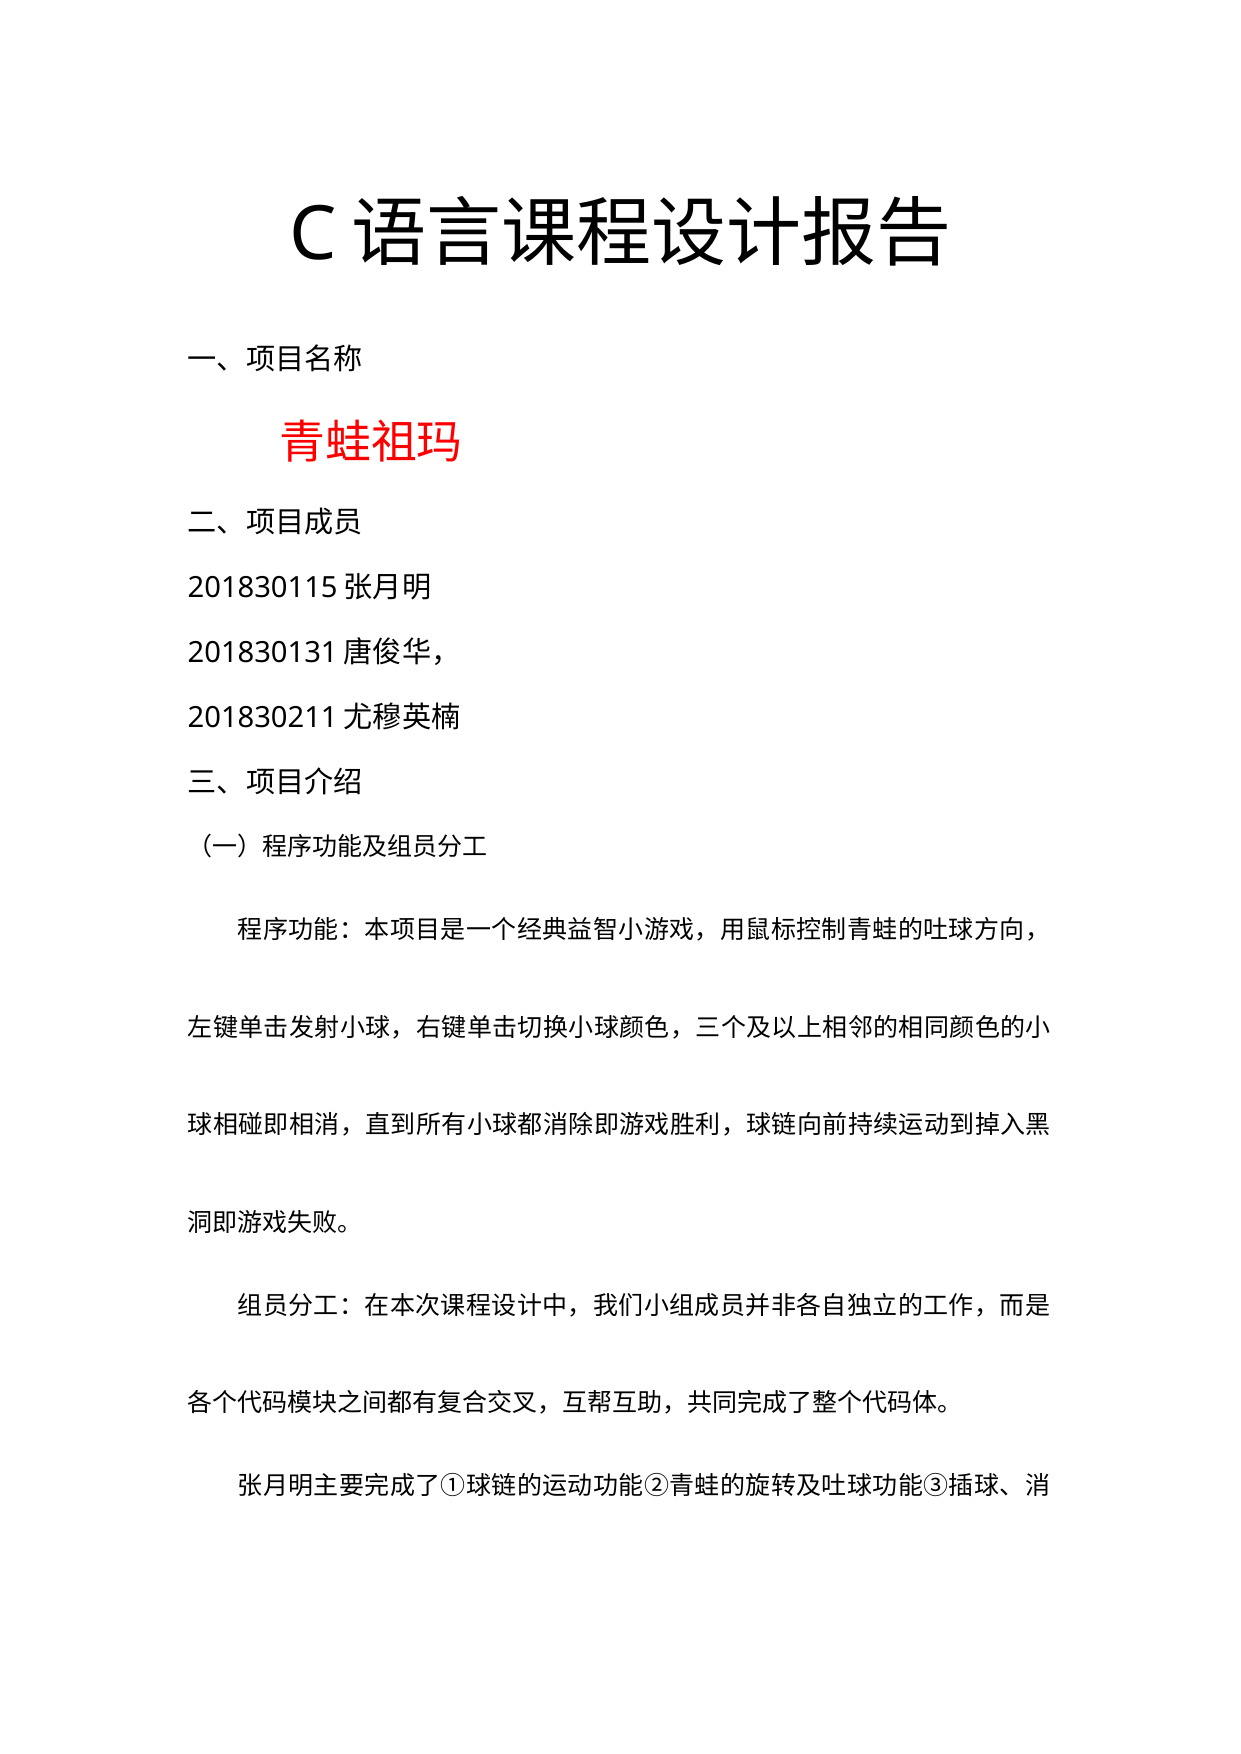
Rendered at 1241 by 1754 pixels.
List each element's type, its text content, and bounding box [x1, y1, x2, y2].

text 组员分工：在本次课程设计中，我们小组成员并非各自独立的工作，而是各个代码模块之间都有复合交叉，互帮互助，共同完成了整个代码体。 [187, 1271, 1053, 1433]
text 201830115张月明 [187, 552, 1053, 617]
text （一）程序功能及组员分工 [187, 812, 1053, 877]
text 201830131唐俊华， [187, 617, 1053, 682]
text 201830211尤穆英楠 [187, 682, 1053, 747]
text C语言课程设计报告 [187, 162, 1053, 292]
text 一、项目名称 [187, 324, 1053, 389]
text 青蛙祖玛 [187, 389, 1053, 487]
text 二、项目成员 [187, 487, 1053, 552]
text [187, 1451, 1053, 1516]
text 三、项目介绍 [187, 747, 1053, 812]
text 程序功能：本项目是一个经典益智小游戏，用鼠标控制青蛙的吐球方向，左键单击发射小球，右键单击切换小球颜色，三个及以上相邻的相同颜色的小球相碰即相消，直到所有小球都消除即游戏胜利，球链向前持续运动到掉入黑洞即游戏失败。 [187, 895, 1053, 1253]
